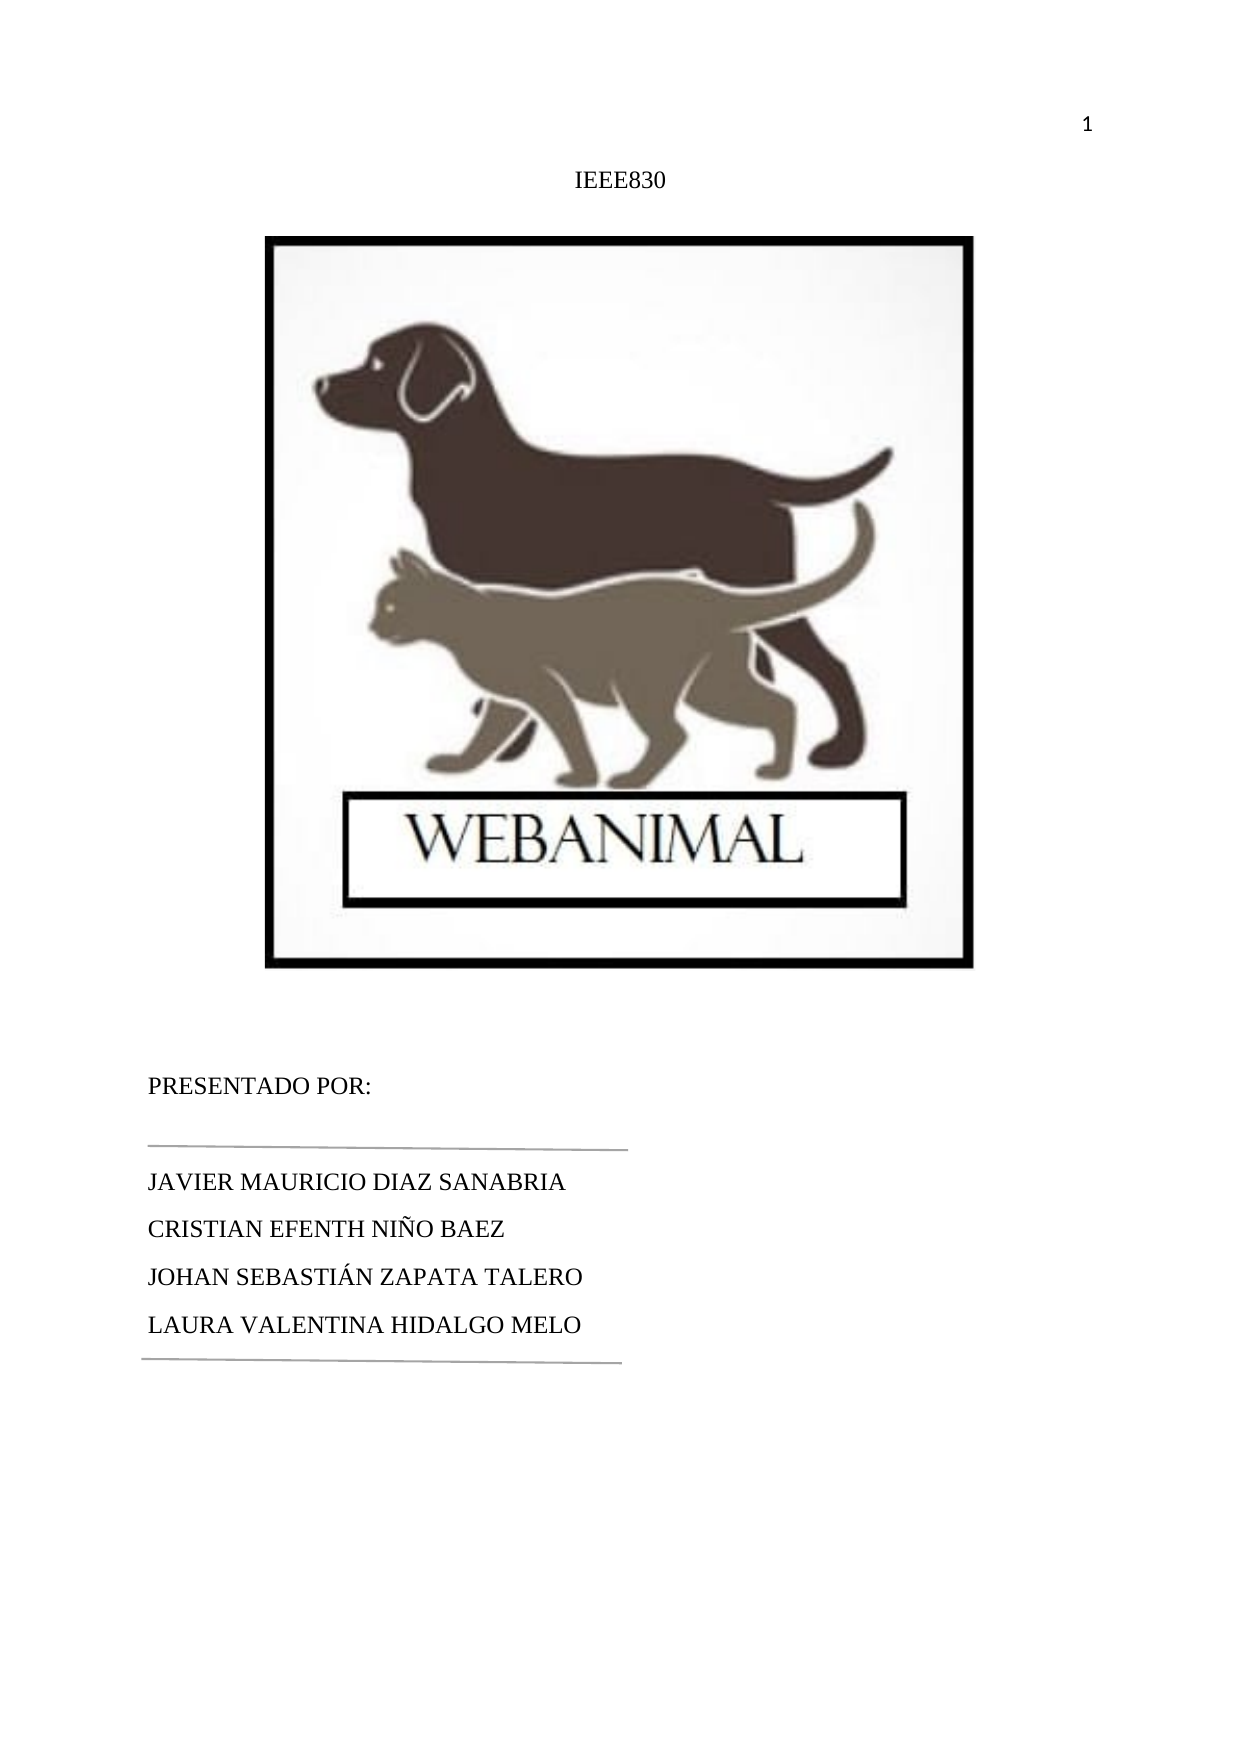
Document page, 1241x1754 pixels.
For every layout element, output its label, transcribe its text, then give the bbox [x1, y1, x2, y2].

text CRISTIAN EFENTH NIÑO BAEZ [148, 1214, 1092, 1243]
text IEEE830 [148, 165, 1092, 193]
text JOHAN SEBASTIÁN ZAPATA TALERO [148, 1262, 1092, 1291]
text LAURA VALENTINA HIDALGO MELO [148, 1310, 1092, 1338]
picture [264, 236, 976, 971]
text PRESENTADO POR: [148, 1071, 1092, 1100]
text JAVIER MAURICIO DIAZ SANABRIA [148, 1167, 1092, 1195]
